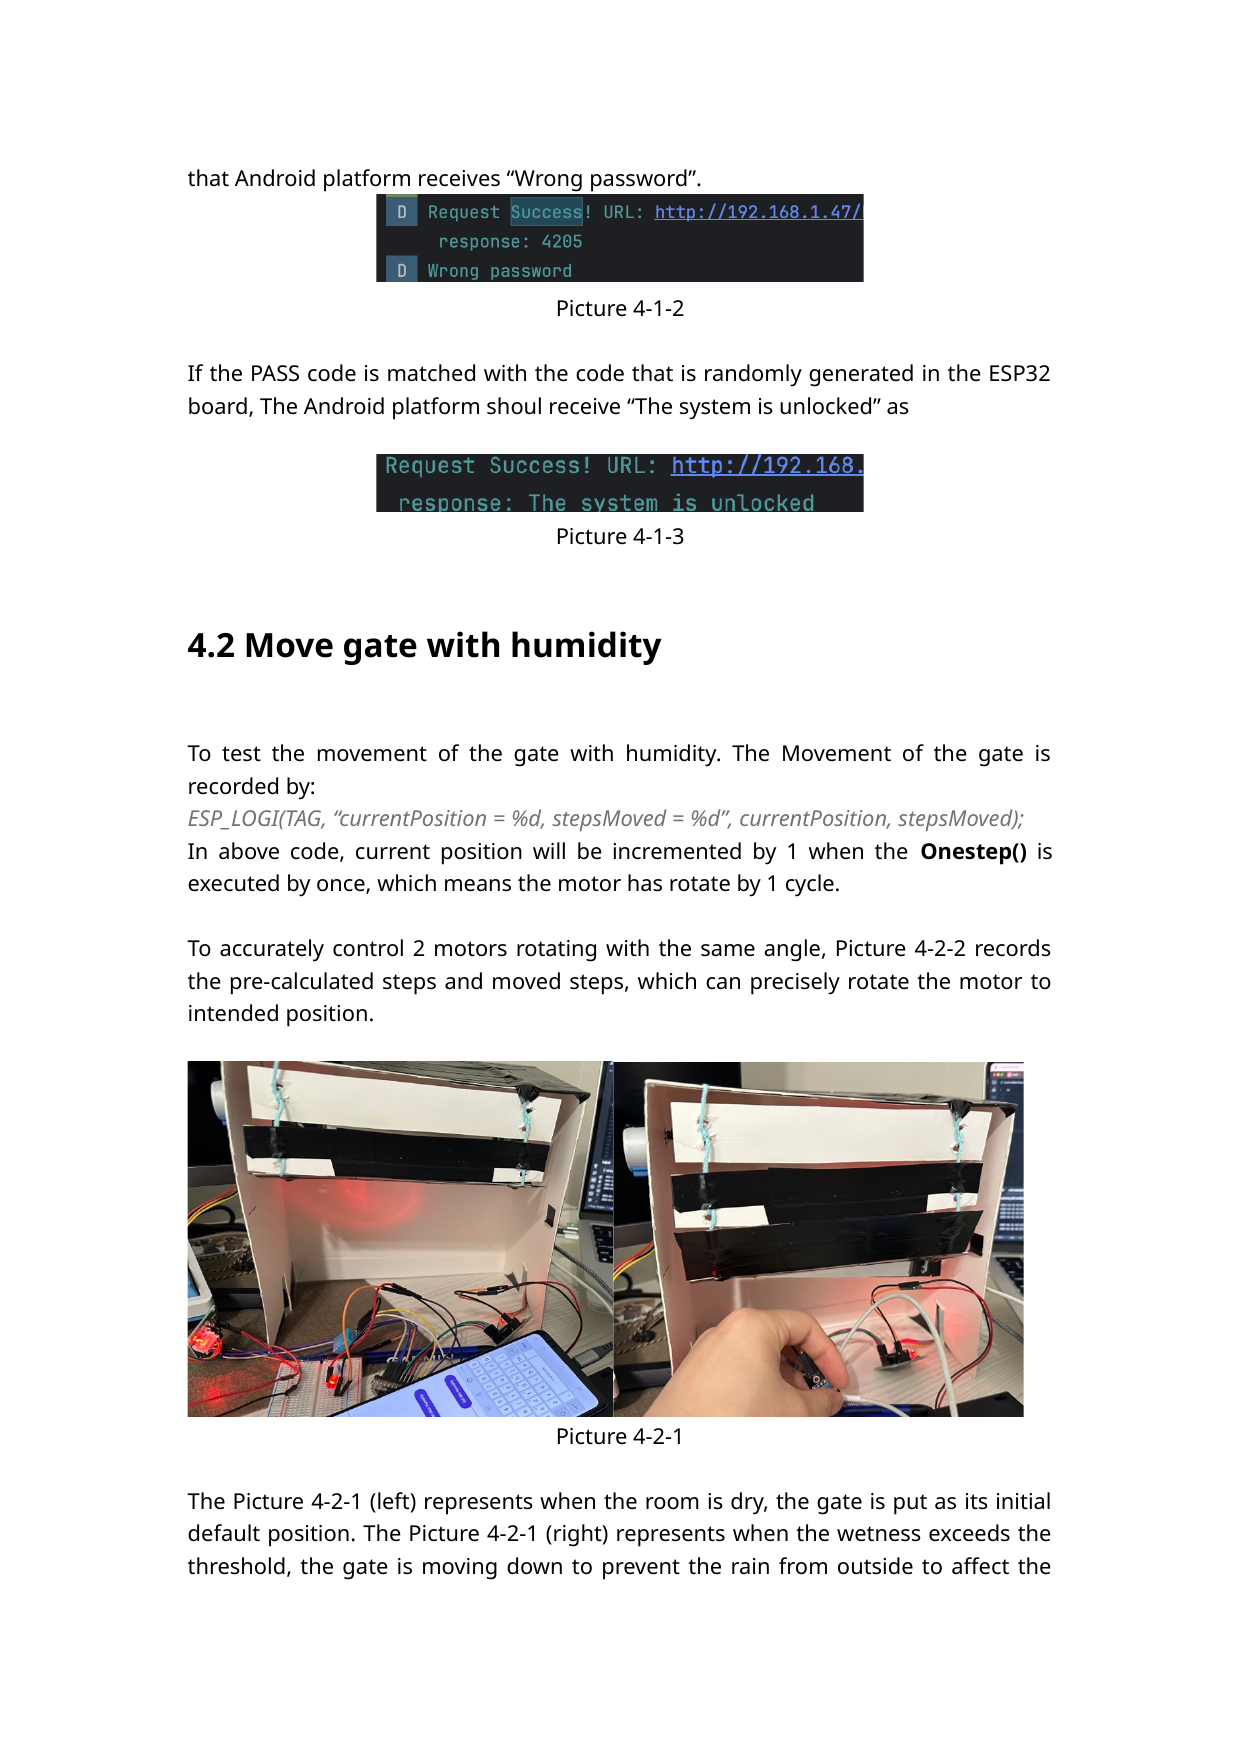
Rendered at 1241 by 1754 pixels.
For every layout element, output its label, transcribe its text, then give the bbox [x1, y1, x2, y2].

text To accurately control 2 motors rotating with the same angle, Picture 4-2-2 records the pre-calculated steps and moved steps, which can precisely rotate the motor to intended position. [187, 932, 1053, 1029]
text To test the movement of the gate with humidity. The Movement of the gate is recorded by: [187, 737, 1053, 802]
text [187, 1484, 1053, 1582]
picture [376, 194, 864, 282]
subtitle 4.2 Move gate with humidity [187, 612, 1053, 677]
picture [187, 1061, 1024, 1417]
text Picture 4-2-1 [187, 1419, 1053, 1452]
text If the PASS code is matched with the code that is randomly generated in the ESP32 board, The Android platform shoul receive “The system is unlocked” as [187, 357, 1053, 422]
text ESP_LOGI(TAG, “currentPosition = %d, stepsMoved = %d”, currentPosition, stepsMoved); [187, 802, 1053, 834]
text In above code, current position will be incremented by 1 when the Onestep() is executed by once, which means the motor has rotate by 1 cycle. [187, 834, 1053, 899]
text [187, 162, 1053, 194]
text Picture 4-1-2 [187, 292, 1053, 324]
picture [376, 454, 864, 512]
text Picture 4-1-3 [187, 519, 1053, 552]
